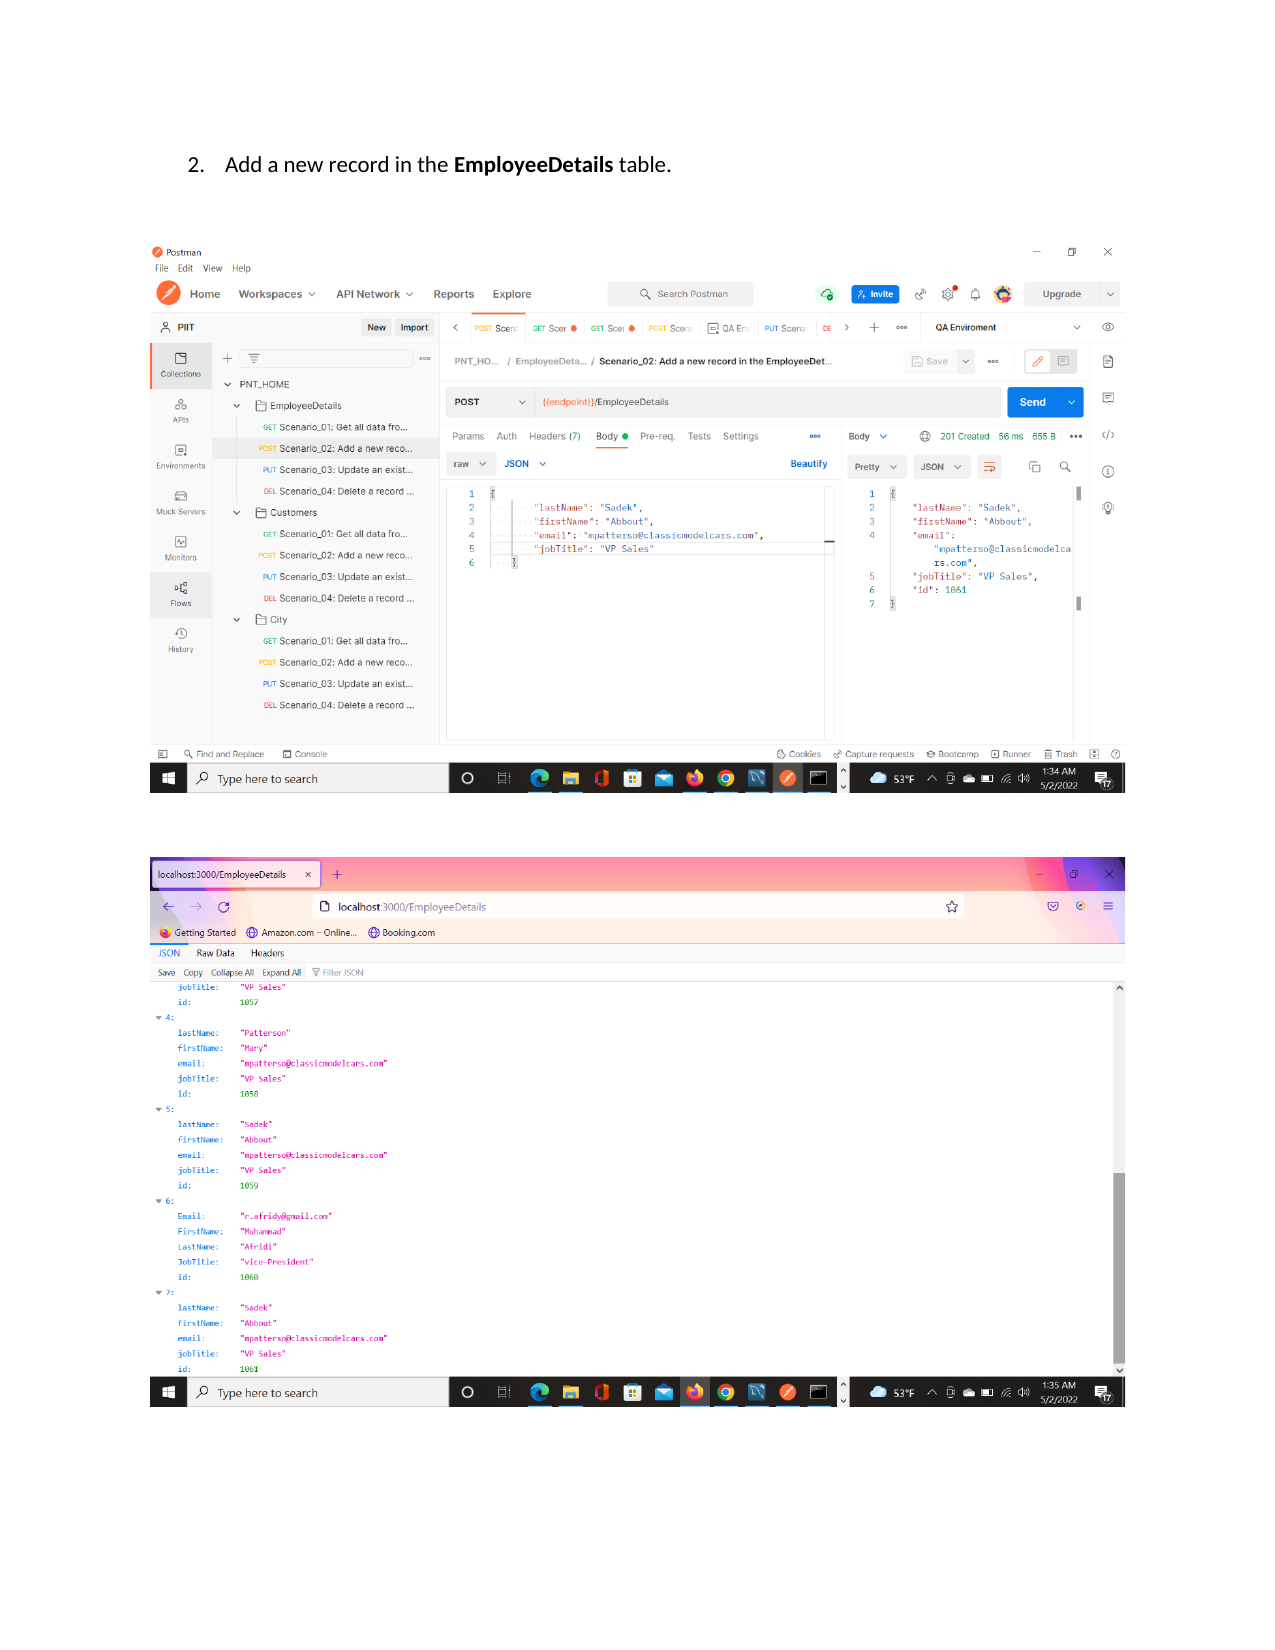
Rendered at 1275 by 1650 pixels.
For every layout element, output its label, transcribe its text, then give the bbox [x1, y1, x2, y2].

picture [150, 243, 1125, 793]
list Add a new record in the EmployeeDetails table. [187, 150, 1125, 178]
picture [150, 857, 1125, 1407]
